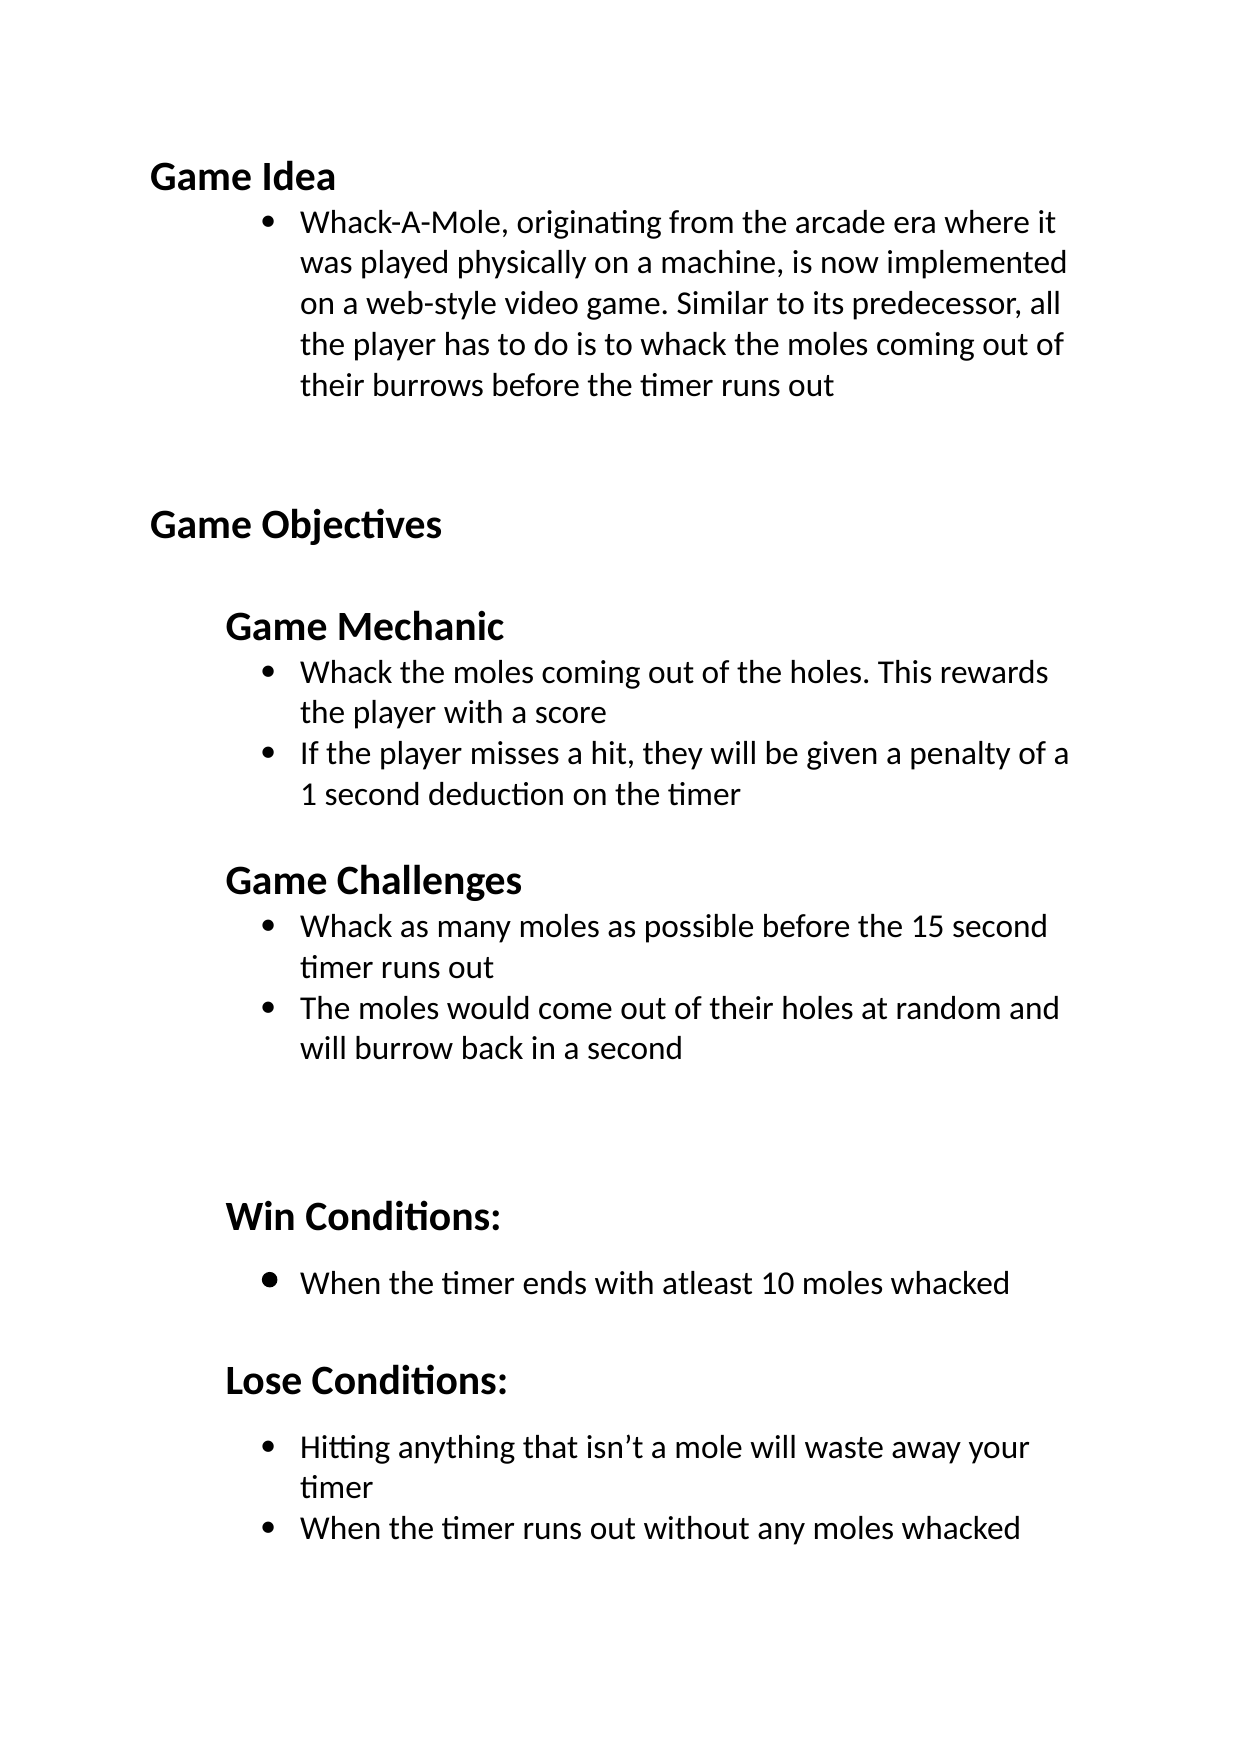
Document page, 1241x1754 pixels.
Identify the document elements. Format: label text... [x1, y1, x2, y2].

list Whack as many moles as possible before the 15 second timer runs out [262, 905, 1090, 987]
list When the timer ends with atleast 10 moles whacked [262, 1262, 1090, 1303]
text Game Idea [150, 150, 1090, 201]
text Win Conditions: [150, 1190, 1090, 1241]
text Game Challenges [150, 854, 1090, 905]
list Hitting anything that isn’t a mole will waste away your timer [262, 1426, 1090, 1507]
list Whack the moles coming out of the holes. This rewards the player with a score [262, 651, 1090, 732]
text Lose Conditions: [150, 1354, 1090, 1405]
text Game Mechanic [150, 600, 1090, 651]
list The moles would come out of their holes at random and will burrow back in a second [262, 987, 1090, 1068]
list If the player misses a hit, they will be given a penalty of a 1 second deduction on the timer [262, 732, 1090, 814]
text Game Objectives [150, 498, 1090, 549]
list When the timer runs out without any moles whacked [262, 1507, 1090, 1548]
list Whack-A-Mole, originating from the arcade era where it was played physically on a machine, is now implemented on a web-style video game. Similar to its predecessor, all the player has to do is to whack the moles coming out of their burrows before the timer runs out [262, 201, 1090, 404]
